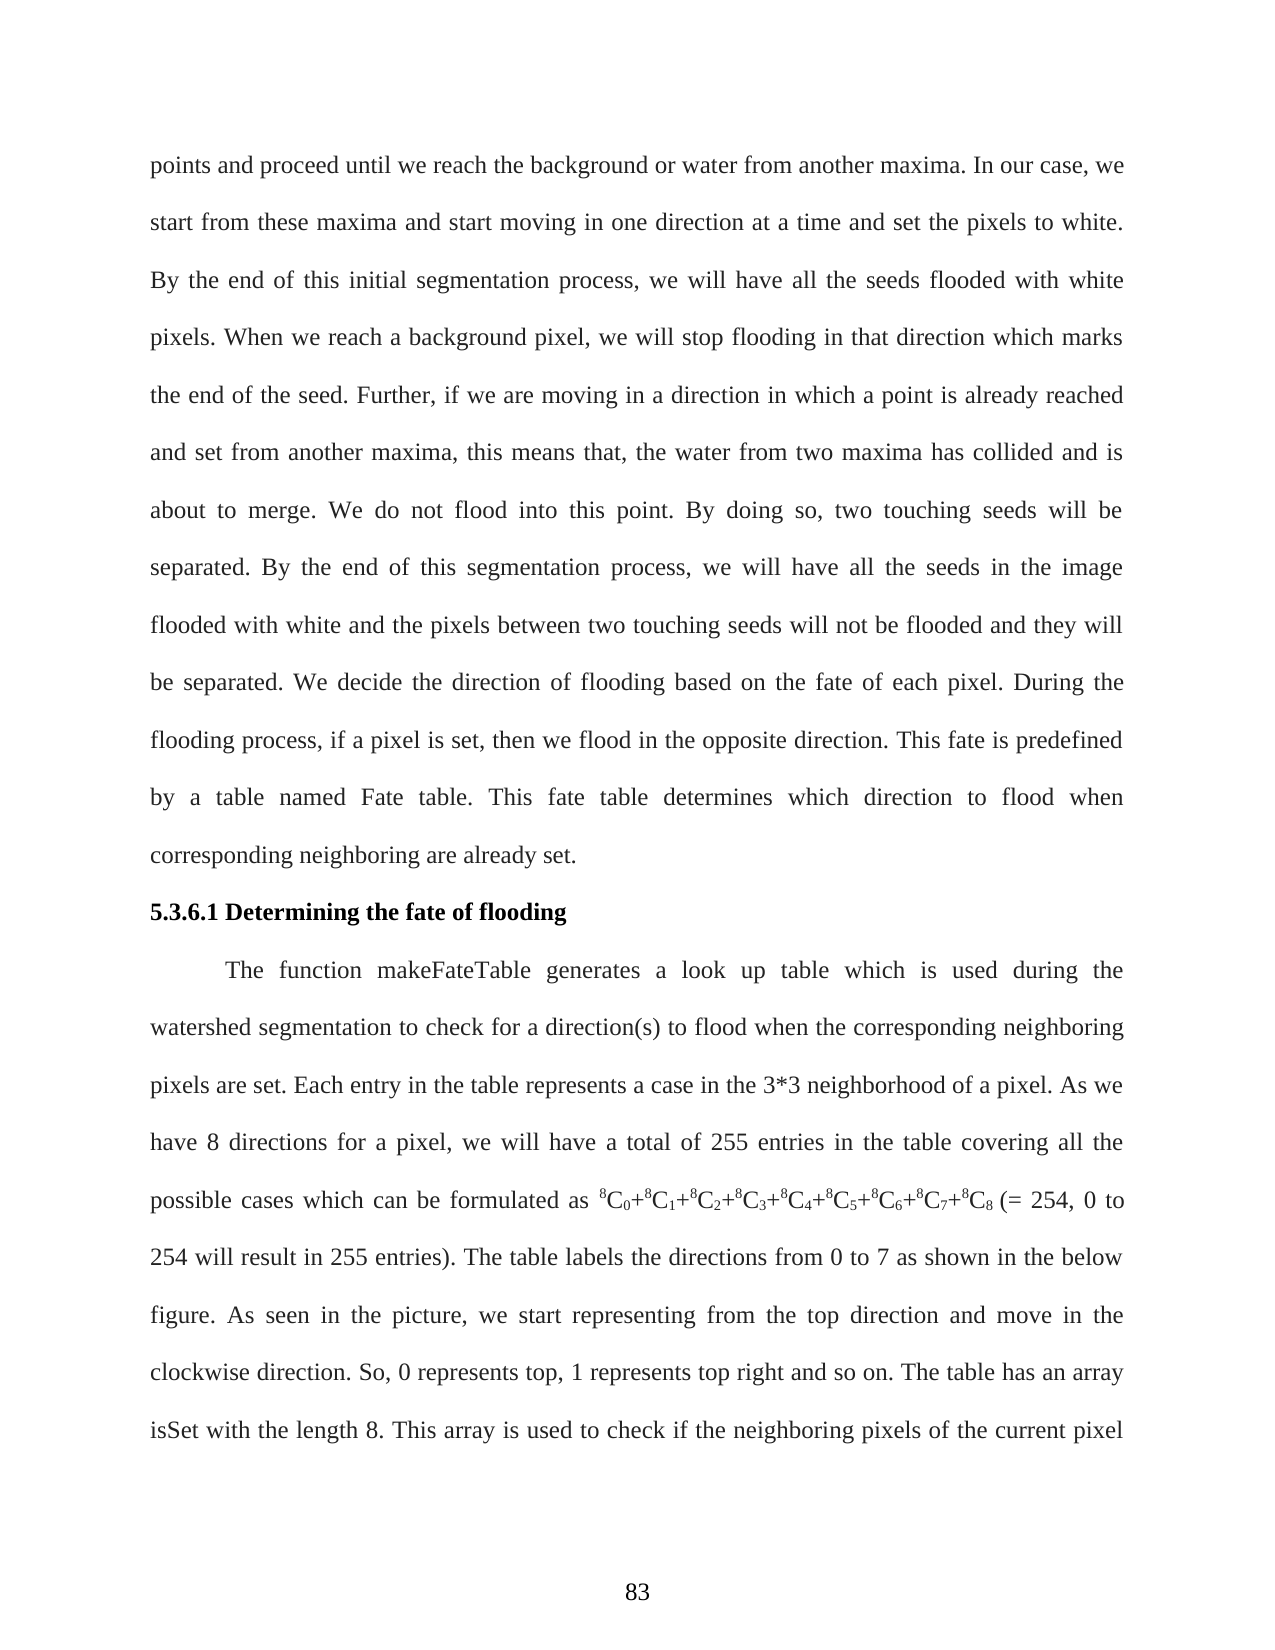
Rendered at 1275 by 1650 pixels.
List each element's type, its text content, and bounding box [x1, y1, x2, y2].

subtitle 5.3.6.1 Determining the fate of flooding [150, 897, 1125, 926]
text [150, 150, 1125, 869]
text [150, 955, 1125, 1444]
